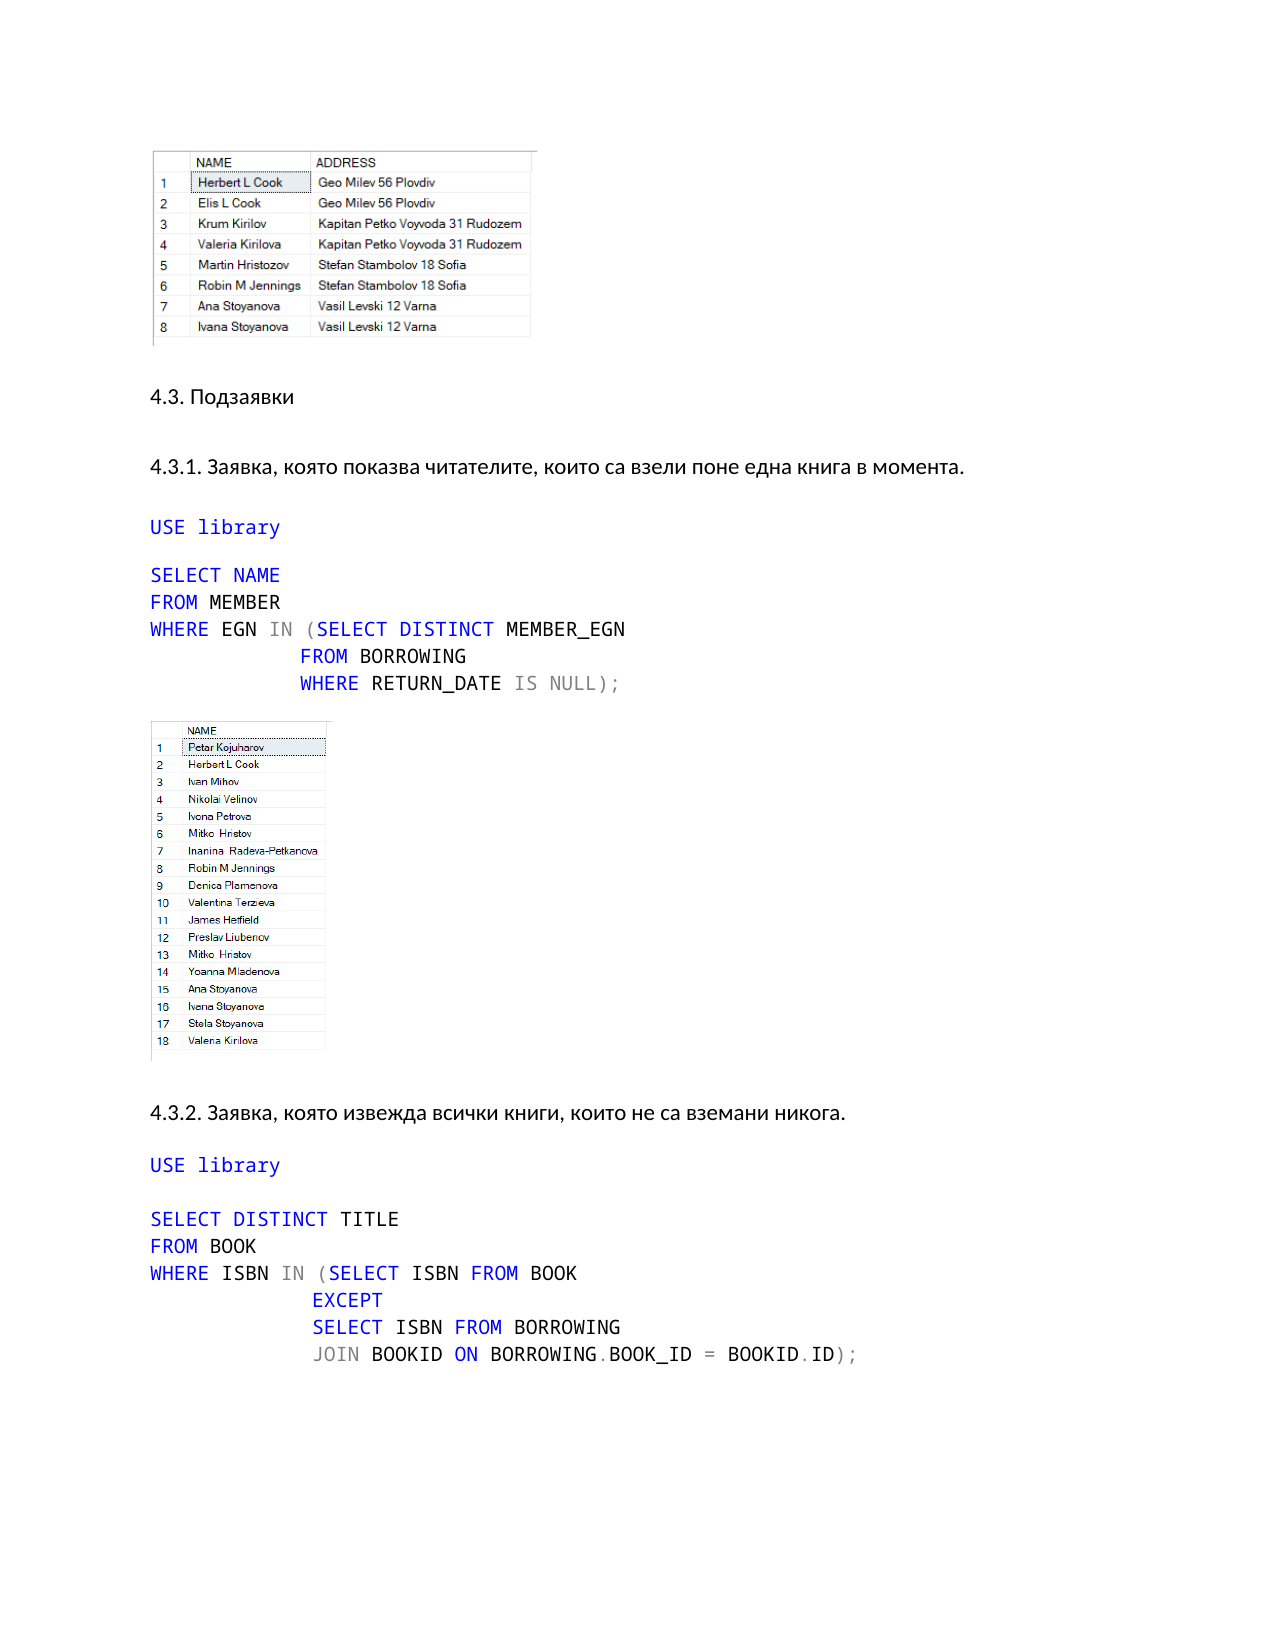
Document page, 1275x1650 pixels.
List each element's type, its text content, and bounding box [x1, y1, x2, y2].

text EXCEPT [150, 1286, 1125, 1313]
text 4.3.2. Заявка, която извежда всички книги, които не са вземани никога. [150, 1098, 1125, 1126]
text JOIN BOOKID ON BORROWING.BOOK_ID = BOOKID.ID); [225, 1340, 1125, 1367]
text USE library [150, 513, 1125, 541]
picture [150, 150, 538, 346]
text USE library [150, 1151, 1125, 1178]
picture [150, 721, 333, 1061]
text SELECT NAME [150, 561, 1125, 588]
text FROM BOOK [150, 1232, 1125, 1259]
text SELECT ISBN FROM BORROWING [225, 1313, 1125, 1340]
text WHERE EGN IN (SELECT DISTINCT MEMBER_EGN [150, 615, 1125, 642]
text WHERE RETURN_DATE IS NULL); [150, 669, 1125, 696]
text 4.3.1. Заявка, която показва читателите, които са взели поне една книга в момента. [150, 452, 1125, 480]
text SELECT DISTINCT TITLE [150, 1205, 1125, 1232]
text FROM BORROWING [150, 642, 1125, 669]
text 4.3. Подзаявки [150, 382, 1125, 411]
text WHERE ISBN IN (SELECT ISBN FROM BOOK [150, 1259, 1125, 1286]
text FROM MEMBER [150, 588, 1125, 615]
